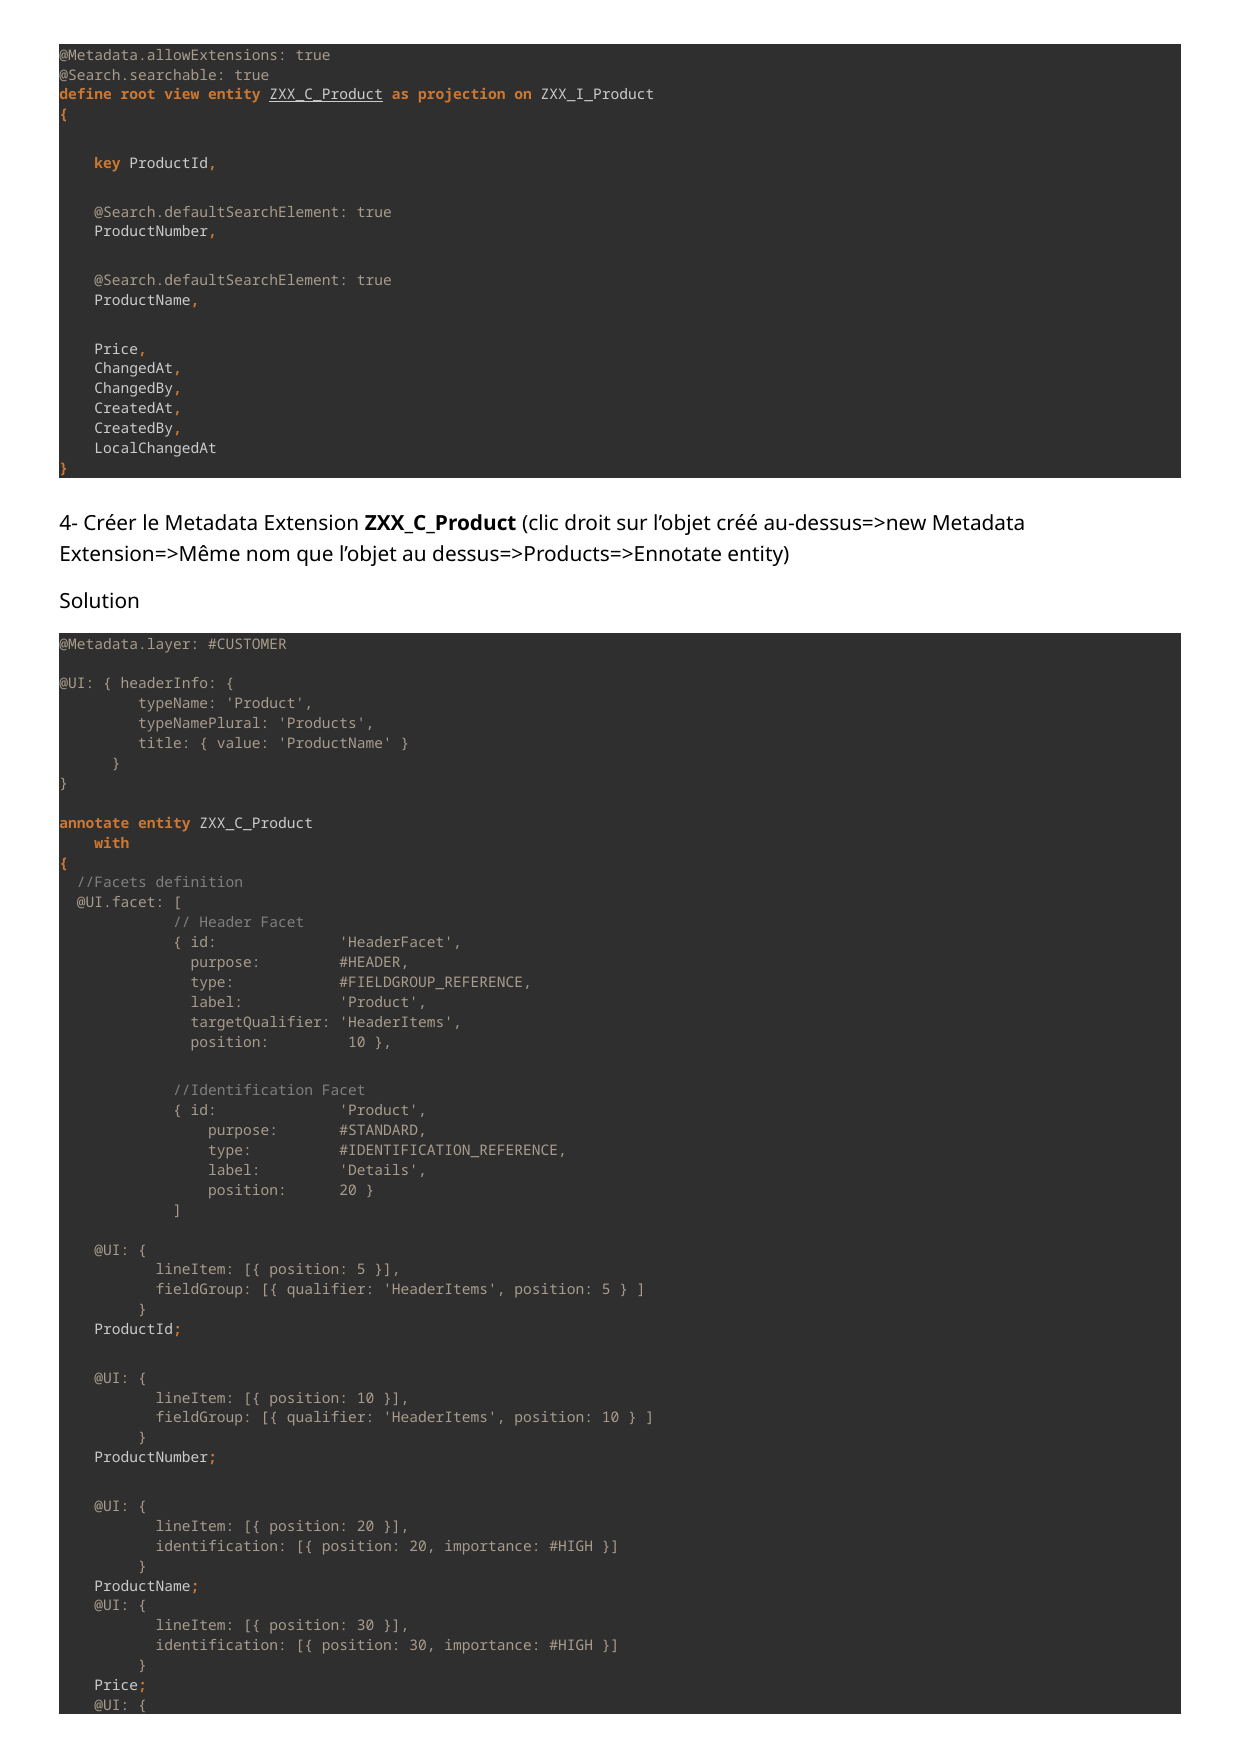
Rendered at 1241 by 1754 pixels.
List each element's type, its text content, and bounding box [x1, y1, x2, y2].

text ProductNumber; [59, 1447, 1181, 1467]
text //Facets definition [59, 872, 1181, 892]
text @UI: { [59, 1496, 1181, 1516]
text define root view entity ZXX_C_Product as projection on ZXX_I_Product [59, 84, 1181, 104]
text // Header Facet [59, 912, 1181, 932]
text identification: [{ position: 30, importance: #HIGH }] [59, 1635, 1181, 1655]
text typeName: 'Product', [59, 693, 1181, 713]
text lineItem: [{ position: 30 }], [59, 1615, 1181, 1635]
text title: { value: 'ProductName' } [59, 733, 1181, 753]
text lineItem: [{ position: 20 }], [59, 1516, 1181, 1536]
text annotate entity ZXX_C_Product [59, 813, 1181, 832]
text //Identification Facet [59, 1080, 1181, 1100]
text position: 20 } [59, 1179, 1181, 1199]
text identification: [{ position: 20, importance: #HIGH }] [59, 1536, 1181, 1555]
text @UI: { [59, 1695, 1181, 1714]
text fieldGroup: [{ qualifier: 'HeaderItems', position: 5 } ] [59, 1279, 1181, 1299]
text } [59, 1655, 1181, 1675]
text Solution [59, 586, 1181, 615]
text LocalChangedAt [59, 438, 1181, 458]
text lineItem: [{ position: 10 }], [59, 1387, 1181, 1407]
text } [59, 753, 1181, 773]
text } [59, 458, 1181, 478]
text } [59, 1427, 1181, 1447]
text 4- Créer le Metadata Extension ZXX_C_Product (clic droit sur l’objet créé au-dessus=>new Metadata Extension=>Même nom que l’objet au dessus=>Products=>Ennotate entity) [59, 478, 1181, 567]
text { id: 'Product', [59, 1100, 1181, 1120]
text } [59, 1555, 1181, 1575]
text @UI: { [59, 1367, 1181, 1387]
text type: #IDENTIFICATION_REFERENCE, [59, 1140, 1181, 1160]
text typeNamePlural: 'Products', [59, 713, 1181, 733]
text lineItem: [{ position: 5 }], [59, 1259, 1181, 1279]
text CreatedAt, [59, 398, 1181, 418]
text targetQualifier: 'HeaderItems', [59, 1012, 1181, 1031]
text @Metadata.layer: #CUSTOMER [59, 633, 1181, 653]
text @Search.defaultSearchElement: true [59, 270, 1181, 290]
text label: 'Details', [59, 1160, 1181, 1179]
text ProductNumber, [59, 221, 1181, 241]
text ChangedBy, [59, 378, 1181, 398]
text type: #FIELDGROUP_REFERENCE, [59, 972, 1181, 992]
text } [59, 773, 1181, 793]
text with [59, 832, 1181, 852]
text label: 'Product', [59, 992, 1181, 1012]
text ProductName, [59, 290, 1181, 310]
text @UI: { headerInfo: { [59, 673, 1181, 693]
text @Search.defaultSearchElement: true [59, 201, 1181, 221]
text ChangedAt, [59, 358, 1181, 378]
text { id: 'HeaderFacet', [59, 932, 1181, 952]
text ] [59, 1199, 1181, 1219]
text @UI: { [59, 1595, 1181, 1615]
text purpose: #STANDARD, [59, 1120, 1181, 1140]
text } [59, 1299, 1181, 1319]
text ProductId; [59, 1319, 1181, 1339]
text @Search.searchable: true [59, 64, 1181, 84]
text purpose: #HEADER, [59, 952, 1181, 972]
text fieldGroup: [{ qualifier: 'HeaderItems', position: 10 } ] [59, 1407, 1181, 1427]
text @UI.facet: [ [59, 892, 1181, 912]
text @Metadata.allowExtensions: true [59, 44, 1181, 64]
text @UI: { [59, 1239, 1181, 1259]
text key ProductId, [59, 153, 1181, 173]
text Price; [59, 1675, 1181, 1695]
text Price, [59, 338, 1181, 358]
text CreatedBy, [59, 418, 1181, 438]
text ProductName; [59, 1575, 1181, 1595]
text { [59, 104, 1181, 124]
text { [59, 852, 1181, 872]
text position: 10 }, [59, 1031, 1181, 1051]
